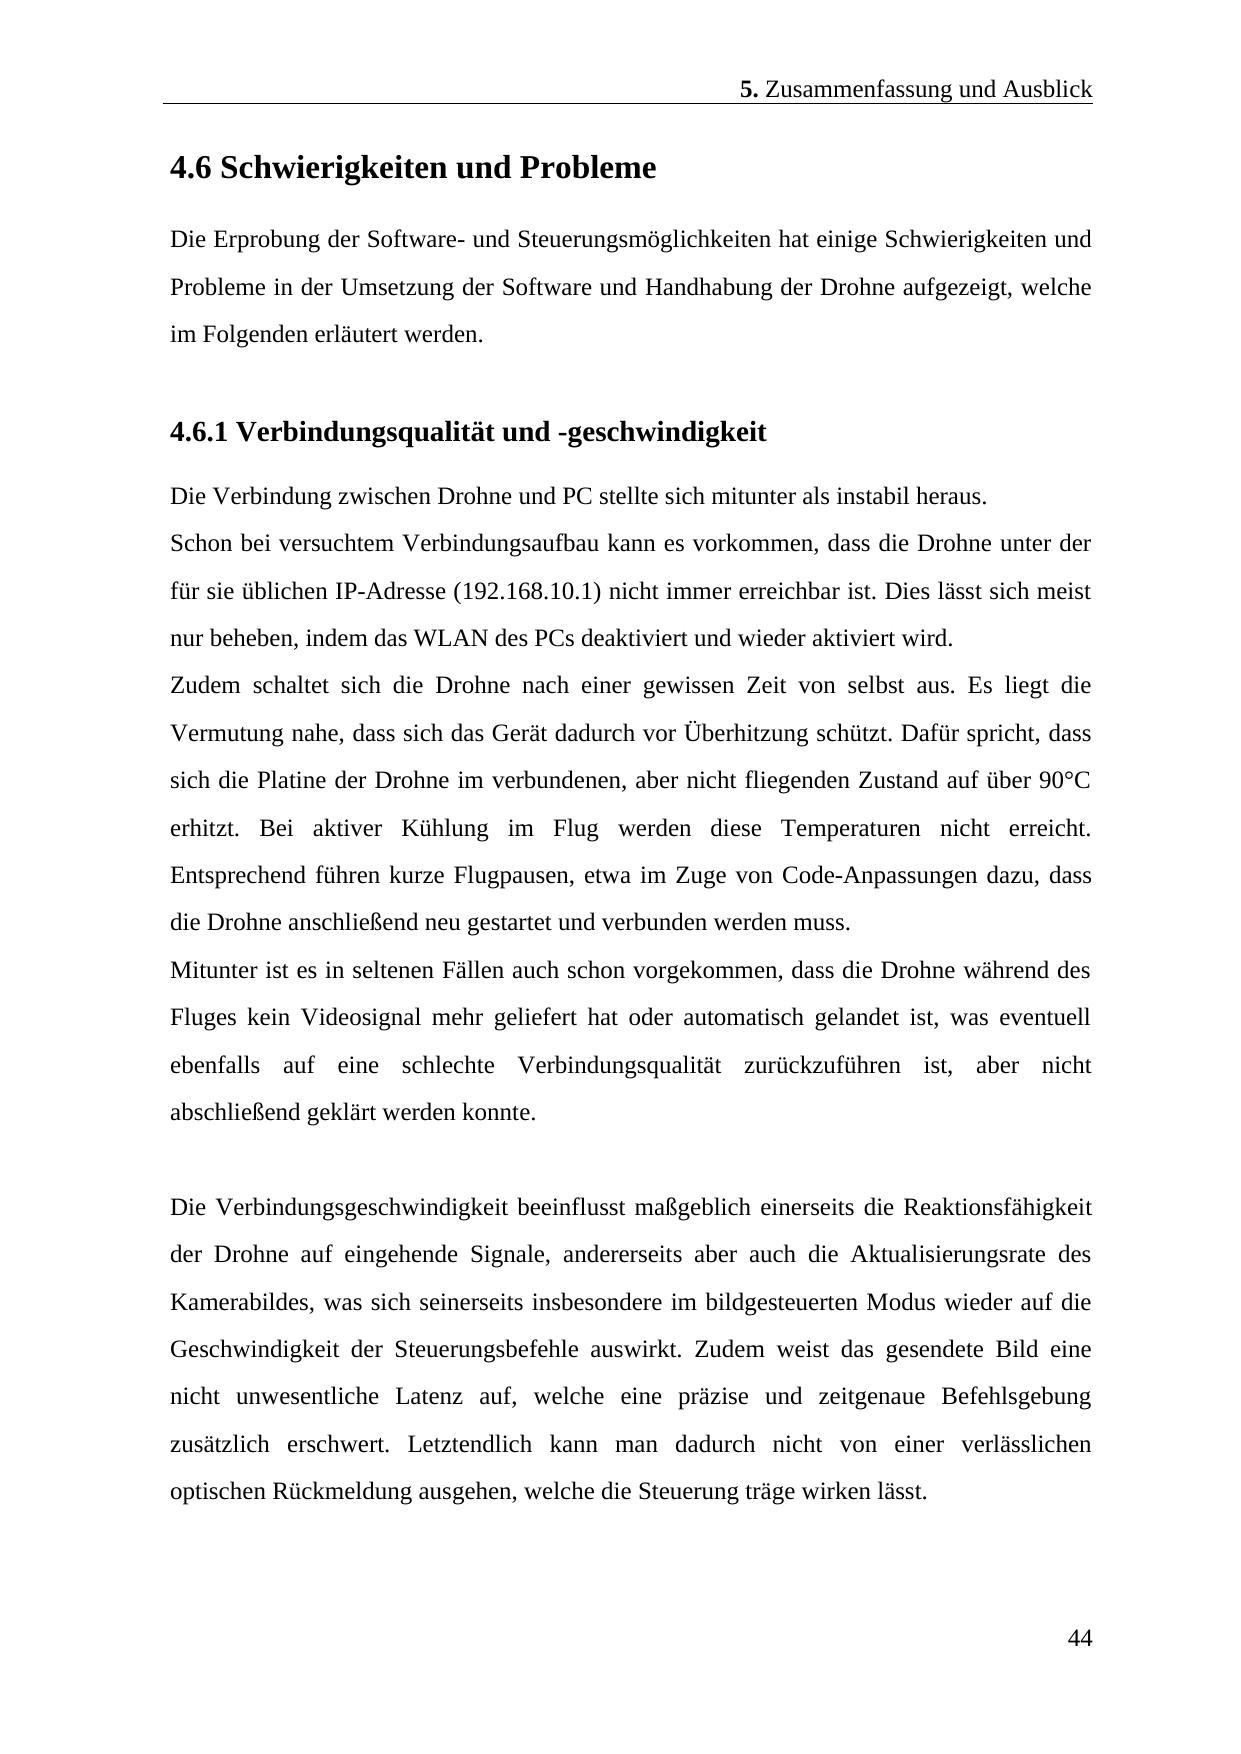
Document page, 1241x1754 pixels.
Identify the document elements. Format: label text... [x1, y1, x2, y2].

text Mitunter ist es in seltenen Fällen auch schon vorgekommen, dass die Drohne während des Fluges kein Videosignal mehr geliefert hat oder automatisch gelandet ist, was eventuell ebenfalls auf eine schlechte Verbindungsqualität zurückzuführen ist, aber nicht abschließend geklärt werden konnte. [170, 955, 1093, 1126]
text Die Verbindungsgeschwindigkeit beeinflusst maßgeblich einerseits die Reaktionsfähigkeit der Drohne auf eingehende Signale, andererseits aber auch die Aktualisierungsrate des Kamerabildes, was sich seinerseits insbesondere im bildgesteuerten Modus wieder auf die Geschwindigkeit der Steuerungsbefehle auswirkt. Zudem weist das gesendete Bild eine nicht unwesentliche Latenz auf, welche eine präzise und zeitgenaue Befehlsgebung zusätzlich erschwert. Letztendlich kann man dadurch nicht von einer verlässlichen optischen Rückmeldung ausgehen, welche die Steuerung träge wirken lässt. [170, 1192, 1093, 1505]
text Die Verbindung zwischen Drohne und PC stellte sich mitunter als instabil heraus. [170, 481, 1093, 510]
subtitle 4.6 Schwierigkeiten und Probleme [170, 148, 1093, 186]
text Die Erprobung der Software- und Steuerungsmöglichkeiten hat einige Schwierigkeiten und Probleme in der Umsetzung der Software und Handhabung der Drohne aufgezeigt, welche im Folgenden erläutert werden. [170, 224, 1093, 348]
text Schon bei versuchtem Verbindungsaufbau kann es vorkommen, dass die Drohne unter der für sie üblichen IP-Adresse (192.168.10.1) nicht immer erreichbar ist. Dies lässt sich meist nur beheben, indem das WLAN des PCs deaktiviert und wieder aktiviert wird. [170, 528, 1093, 652]
subtitle 4.6.1 Verbindungsqualität und -geschwindigkeit [170, 414, 1093, 447]
text Zudem schaltet sich die Drohne nach einer gewissen Zeit von selbst aus. Es liegt die Vermutung nahe, dass sich das Gerät dadurch vor Überhitzung schützt. Dafür spricht, dass sich die Platine der Drohne im verbundenen, aber nicht fliegenden Zustand auf über 90°C erhitzt. Bei aktiver Kühlung im Flug werden diese Temperaturen nicht erreicht. Entsprechend führen kurze Flugpausen, etwa im Zuge von Code-Anpassungen dazu, dass die Drohne anschließend neu gestartet und verbunden werden muss. [170, 671, 1093, 936]
